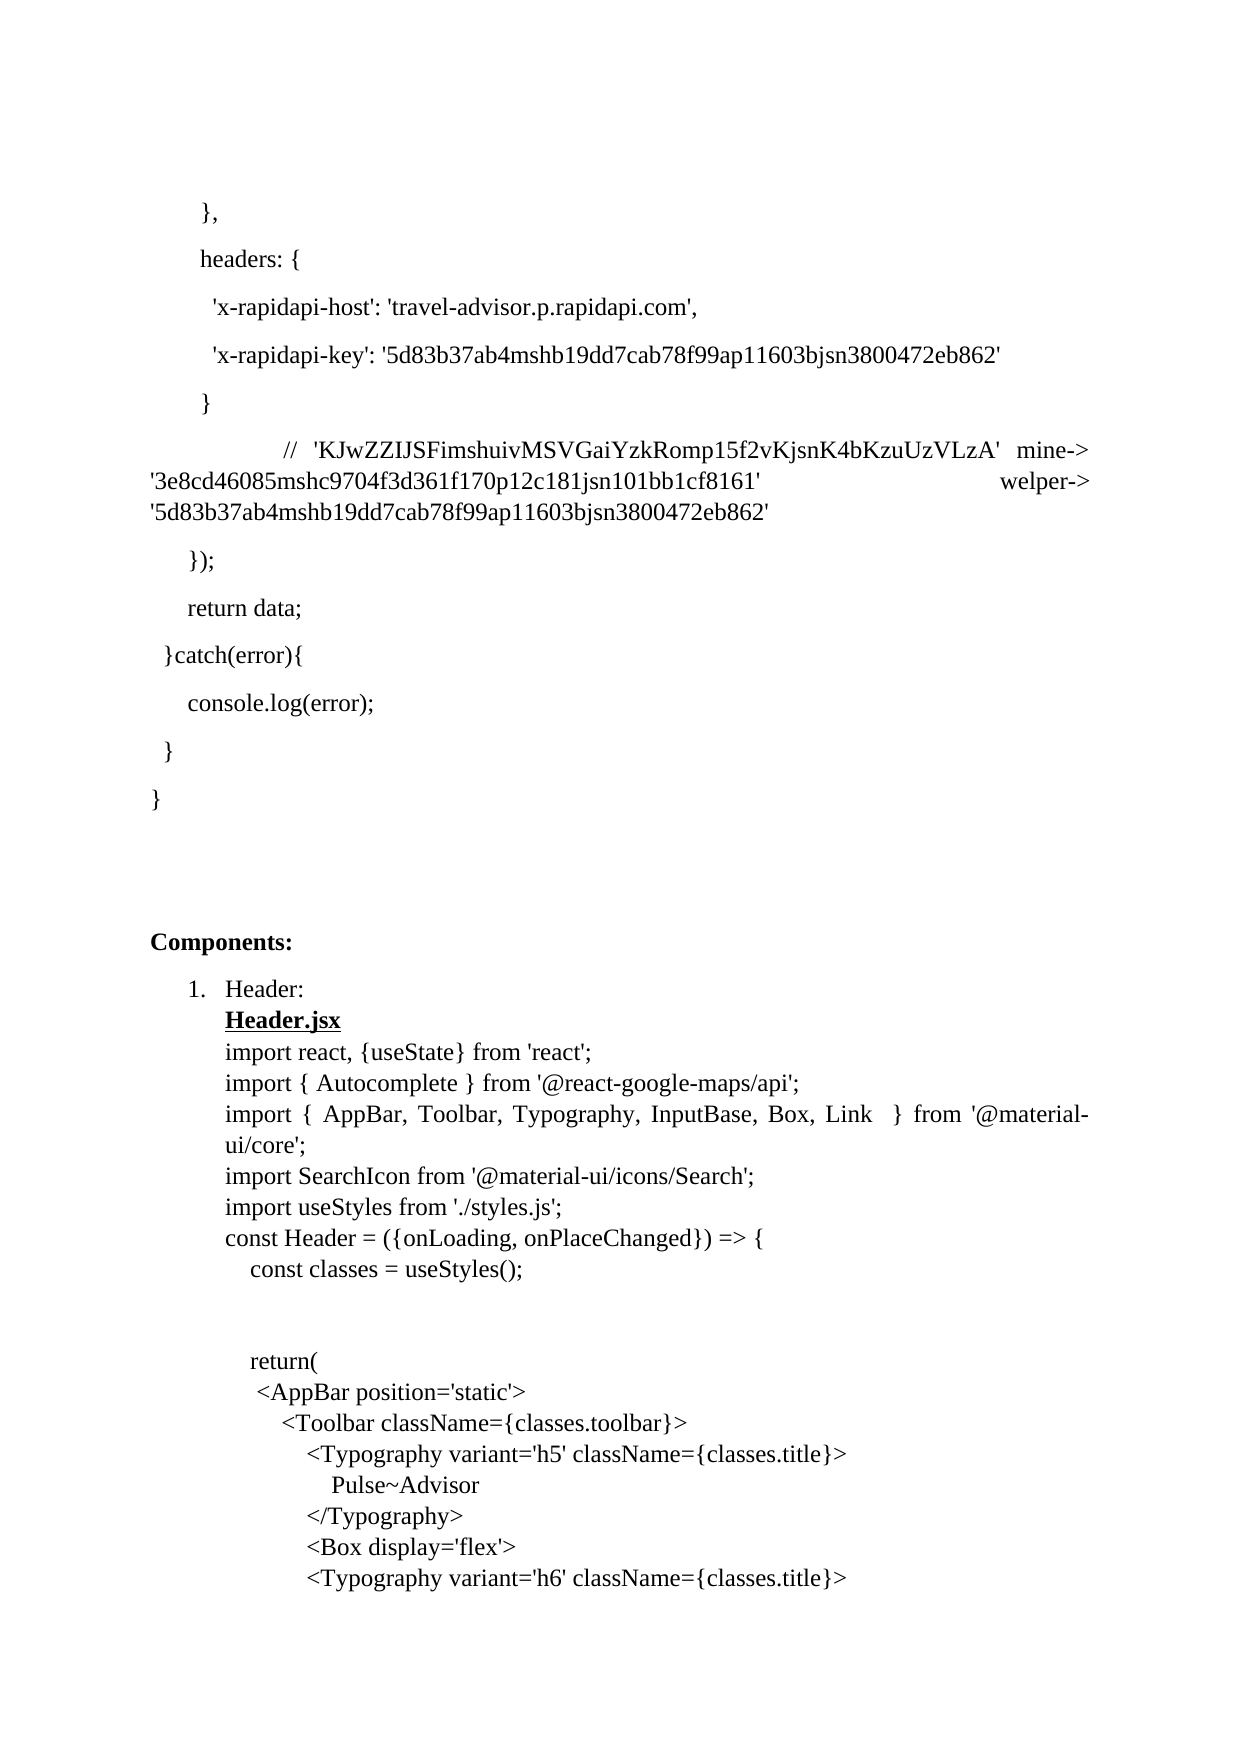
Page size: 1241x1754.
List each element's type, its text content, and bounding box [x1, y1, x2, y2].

list </Typography> [225, 1501, 1090, 1530]
list <Typography variant='h5' className={classes.title}> [225, 1439, 1090, 1468]
text return data; [150, 593, 1090, 622]
list const classes = useStyles(); [225, 1254, 1090, 1283]
text }); [150, 545, 1090, 574]
list import { AppBar, Toolbar, Typography, InputBase, Box, Link } from '@material-ui/core'; [225, 1099, 1090, 1158]
list <Toolbar className={classes.toolbar}> [225, 1408, 1090, 1437]
text } [150, 388, 1090, 416]
list return( [225, 1346, 1090, 1375]
text Components: [150, 927, 1090, 956]
list Pulse~Advisor [225, 1470, 1090, 1499]
list import { Autocomplete } from '@react-google-maps/api'; [225, 1068, 1090, 1096]
text // 'KJwZZIJSFimshuivMSVGaiYzkRomp15f2vKjsnK4bKzuUzVLzA' mine-> '3e8cd46085mshc9704f3d361f170p12c181jsn101bb1cf8161' welper-> '5d83b37ab4mshb19dd7cab78f99ap11603bjsn3800472eb862' [150, 435, 1090, 526]
list <Box display='flex'> [225, 1532, 1090, 1561]
list <Typography variant='h6' className={classes.title}> [225, 1563, 1090, 1592]
text 'x-rapidapi-host': 'travel-advisor.p.rapidapi.com', [150, 292, 1090, 321]
list Header.jsx [225, 1006, 1090, 1034]
text } [150, 784, 1090, 812]
text console.log(error); [150, 688, 1090, 717]
list import SearchIcon from '@material-ui/icons/Search'; [225, 1161, 1090, 1189]
list import react, {useState} from 'react'; [225, 1037, 1090, 1065]
text }catch(error){ [150, 641, 1090, 669]
text }, [150, 197, 1090, 226]
text 'x-rapidapi-key': '5d83b37ab4mshb19dd7cab78f99ap11603bjsn3800472eb862' [150, 340, 1090, 369]
list Header: [187, 974, 1090, 1003]
list import useStyles from './styles.js'; [225, 1192, 1090, 1221]
text headers: { [150, 244, 1090, 273]
text } [150, 736, 1090, 765]
list <AppBar position='static'> [225, 1377, 1090, 1406]
list const Header = ({onLoading, onPlaceChanged}) => { [225, 1223, 1090, 1252]
